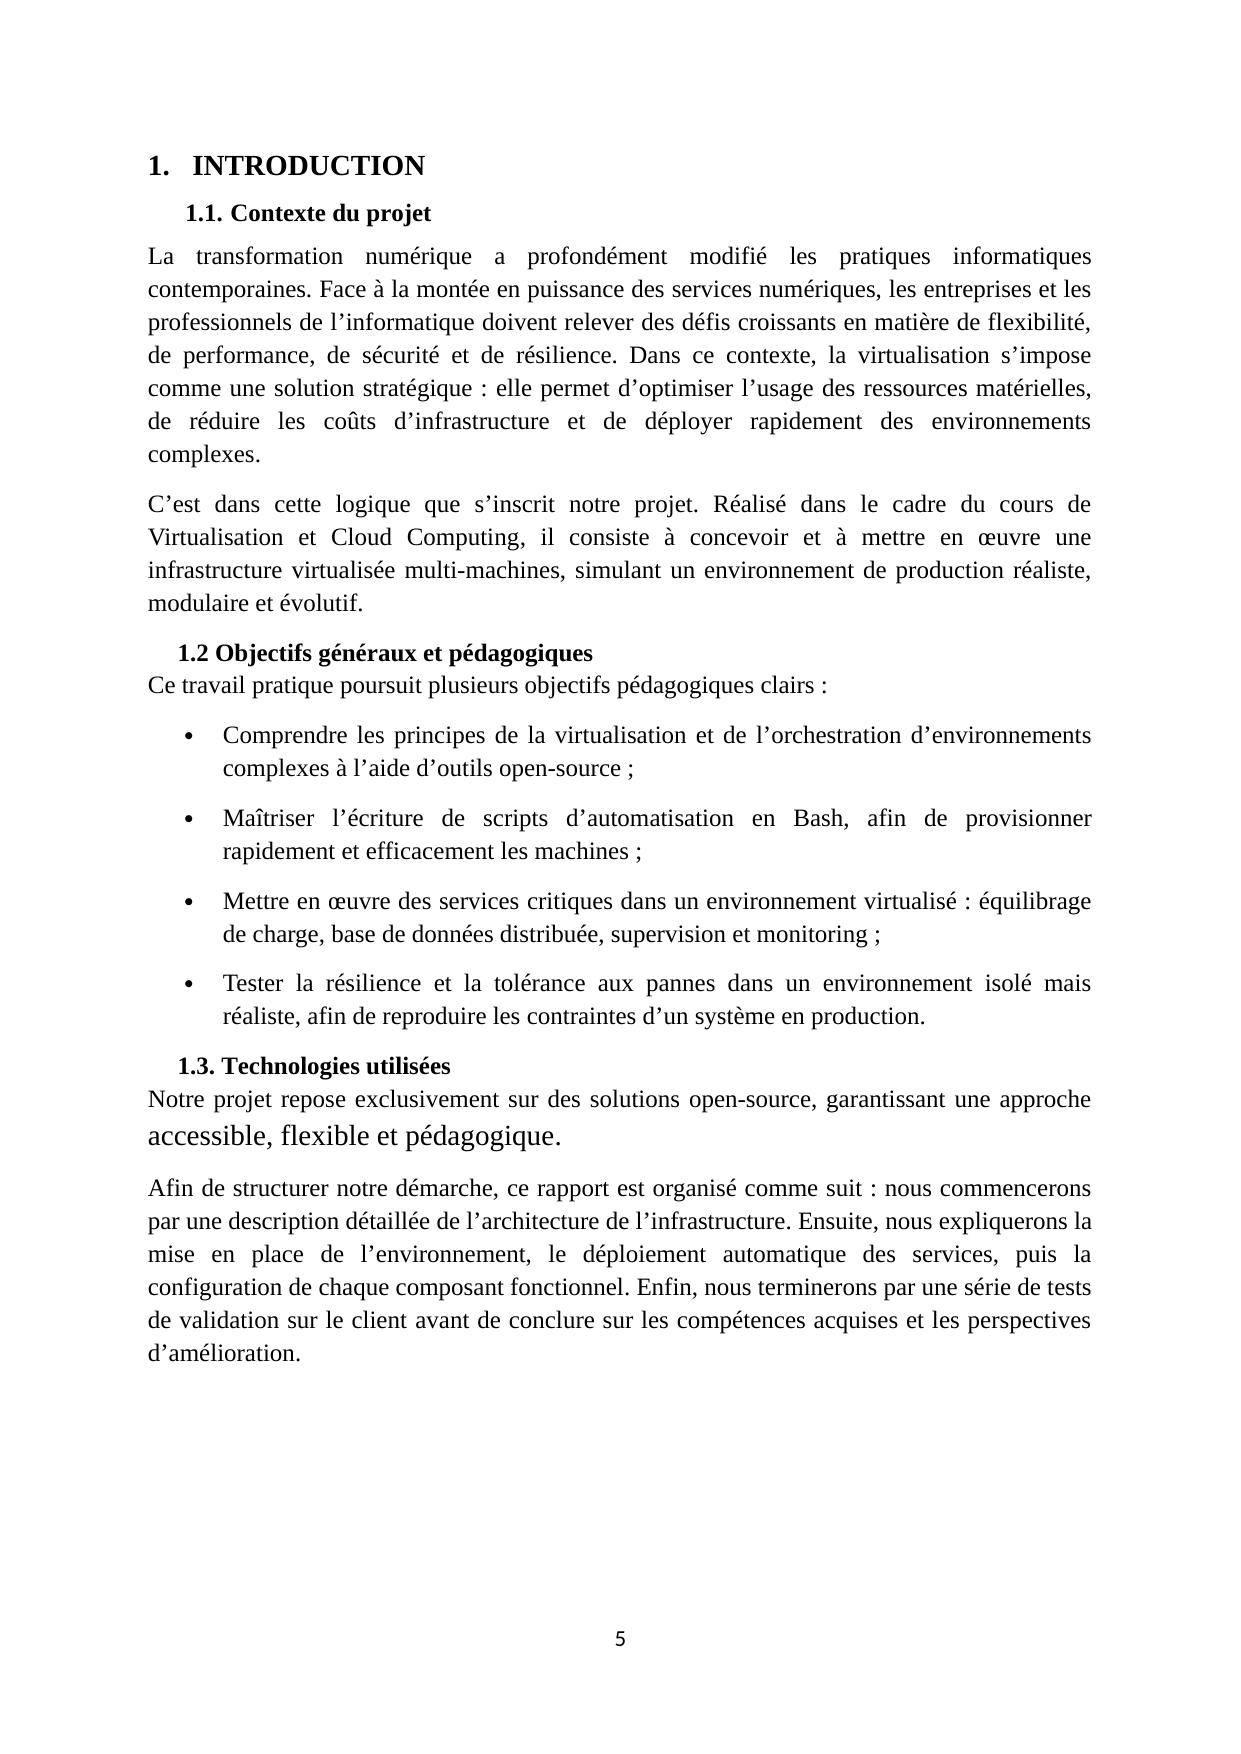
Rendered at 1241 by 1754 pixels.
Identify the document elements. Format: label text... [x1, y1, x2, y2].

text Ce travail pratique poursuit plusieurs objectifs pédagogiques clairs : [148, 671, 1093, 699]
subtitle 1.3. Technologies utilisées [177, 1051, 1093, 1080]
list Maîtriser l’écriture de scripts d’automatisation en Bash, afin de provisionner rapidement et efficacement les machines ; [185, 803, 1093, 865]
text C’est dans cette logique que s’inscrit notre projet. Réalisé dans le cadre du cours de Virtualisation et Cloud Computing, il consiste à concevoir et à mettre en œuvre une infrastructure virtualisée multi-machines, simulant un environnement de production réaliste, modulaire et évolutif. [148, 489, 1093, 617]
list Mettre en œuvre des services critiques dans un environnement virtualisé : équilibrage de charge, base de données distribuée, supervision et monitoring ; [185, 886, 1093, 947]
list Tester la résilience et la tolérance aux pannes dans un environnement isolé mais réaliste, afin de reproduire les contraintes d’un système en production. [185, 968, 1093, 1030]
text La transformation numérique a profondément modifié les pratiques informatiques contemporaines. Face à la montée en puissance des services numériques, les entreprises et les professionnels de l’informatique doivent relever des défis croissants en matière de flexibilité, de performance, de sécurité et de résilience. Dans ce contexte, la virtualisation s’impose comme une solution stratégique : elle permet d’optimiser l’usage des ressources matérielles, de réduire les coûts d’infrastructure et de déployer rapidement des environnements complexes. [148, 241, 1093, 468]
text Notre projet repose exclusivement sur des solutions open-source, garantissant une approche accessible, flexible et pédagogique. [148, 1084, 1093, 1151]
subtitle INTRODUCTION [148, 148, 1093, 181]
text Afin de structurer notre démarche, ce rapport est organisé comme suit : nous commencerons par une description détaillée de l’architecture de l’infrastructure. Ensuite, nous expliquerons la mise en place de l’environnement, le déploiement automatique des services, puis la configuration de chaque composant fonctionnel. Enfin, nous terminerons par une série de tests de validation sur le client avant de conclure sur les compétences acquises et les perspectives d’amélioration. [148, 1173, 1093, 1367]
subtitle 1.2 Objectifs généraux et pédagogiques [177, 638, 1093, 666]
subtitle Contexte du projet [185, 198, 1093, 227]
list Comprendre les principes de la virtualisation et de l’orchestration d’environnements complexes à l’aide d’outils open-source ; [185, 720, 1093, 782]
